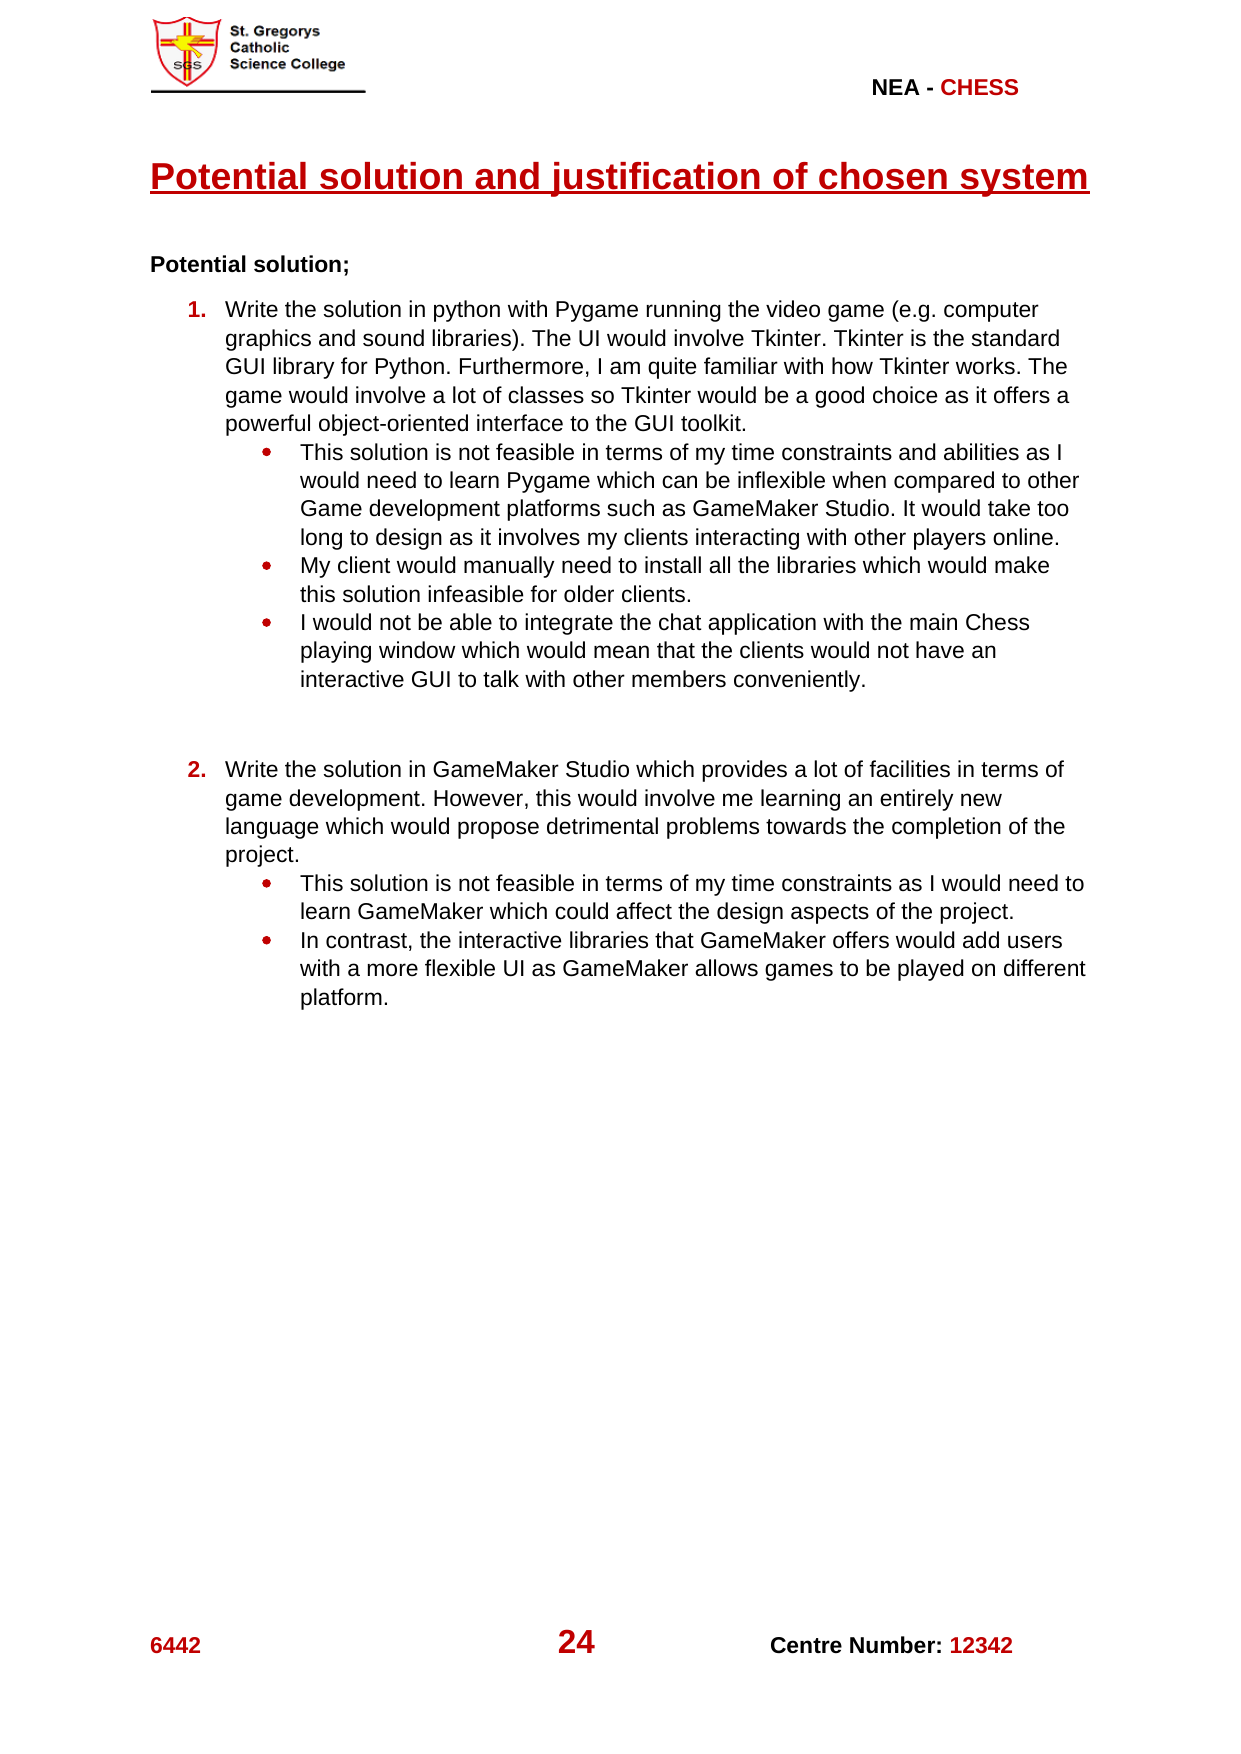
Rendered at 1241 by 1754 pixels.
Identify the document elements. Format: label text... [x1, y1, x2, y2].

text Potential solution; [150, 251, 1090, 277]
list I would not be able to integrate the chat application with the main Chess playing window which would mean that the clients would not have an interactive GUI to talk with other members conveniently. [262, 609, 1090, 692]
list This solution is not feasible in terms of my time constraints and abilities as I would need to learn Pygame which can be inflexible when compared to other Game development platforms such as GameMaker Studio. It would take too long to design as it involves my clients interacting with other players online. [262, 438, 1090, 550]
picture [151, 17, 369, 96]
subtitle Potential solution and justification of chosen system [150, 154, 1090, 191]
list This solution is not feasible in terms of my time constraints as I would need to learn GameMaker which could affect the design aspects of the project. [262, 870, 1090, 925]
list My client would manually need to install all the libraries which would make this solution infeasible for older clients. [262, 552, 1090, 607]
list Write the solution in python with Pygame running the video game (e.g. computer graphics and sound libraries). The UI would involve Tkinter. Tkinter is the standard GUI library for Python. Furthermore, I am quite familiar with how Tkinter works. The game would involve a lot of classes so Tkinter would be a good choice as it offers a powerful object-oriented interface to the GUI toolkit. [187, 296, 1090, 436]
list In contrast, the interactive libraries that GameMaker offers would add users with a more flexible UI as GameMaker allows games to be played on different platform. [262, 927, 1090, 1010]
list Write the solution in GameMaker Studio which provides a lot of facilities in terms of game development. However, this would involve me learning an entirely new language which would propose detrimental problems towards the completion of the project. [187, 756, 1090, 868]
